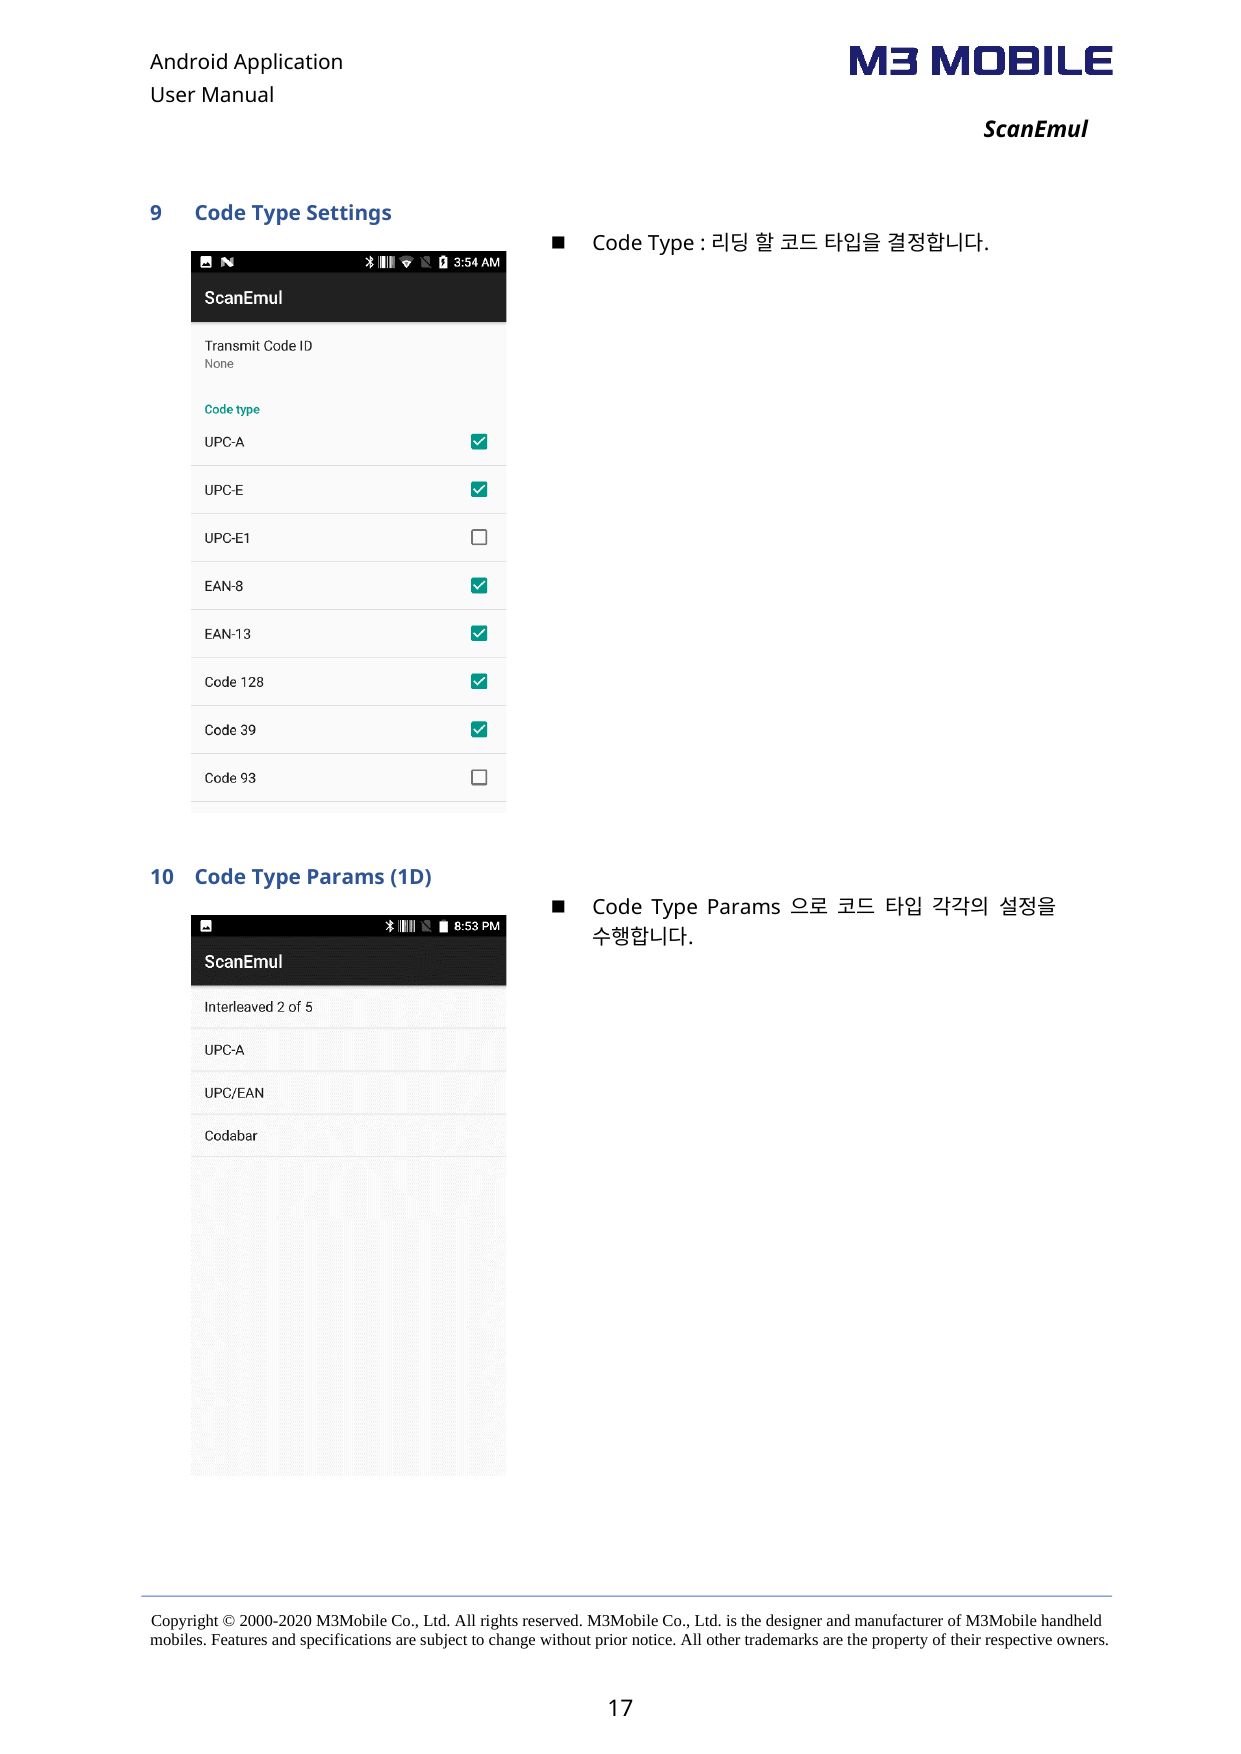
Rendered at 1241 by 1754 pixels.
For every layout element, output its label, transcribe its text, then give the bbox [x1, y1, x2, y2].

table_header [161, 226, 536, 812]
picture [191, 251, 507, 813]
table_header Code Type : 리딩 할 코드 타입을 결정합니다. [536, 226, 1068, 812]
picture [850, 46, 1113, 75]
picture [191, 915, 507, 1476]
subtitle Code Type Params (1D) [150, 862, 1090, 890]
table_header [161, 890, 536, 1476]
subtitle Code Type Settings [150, 198, 1090, 226]
table_header Code Type Params 으로 코드 타입 각각의 설정을 수행합니다. [536, 890, 1068, 1476]
